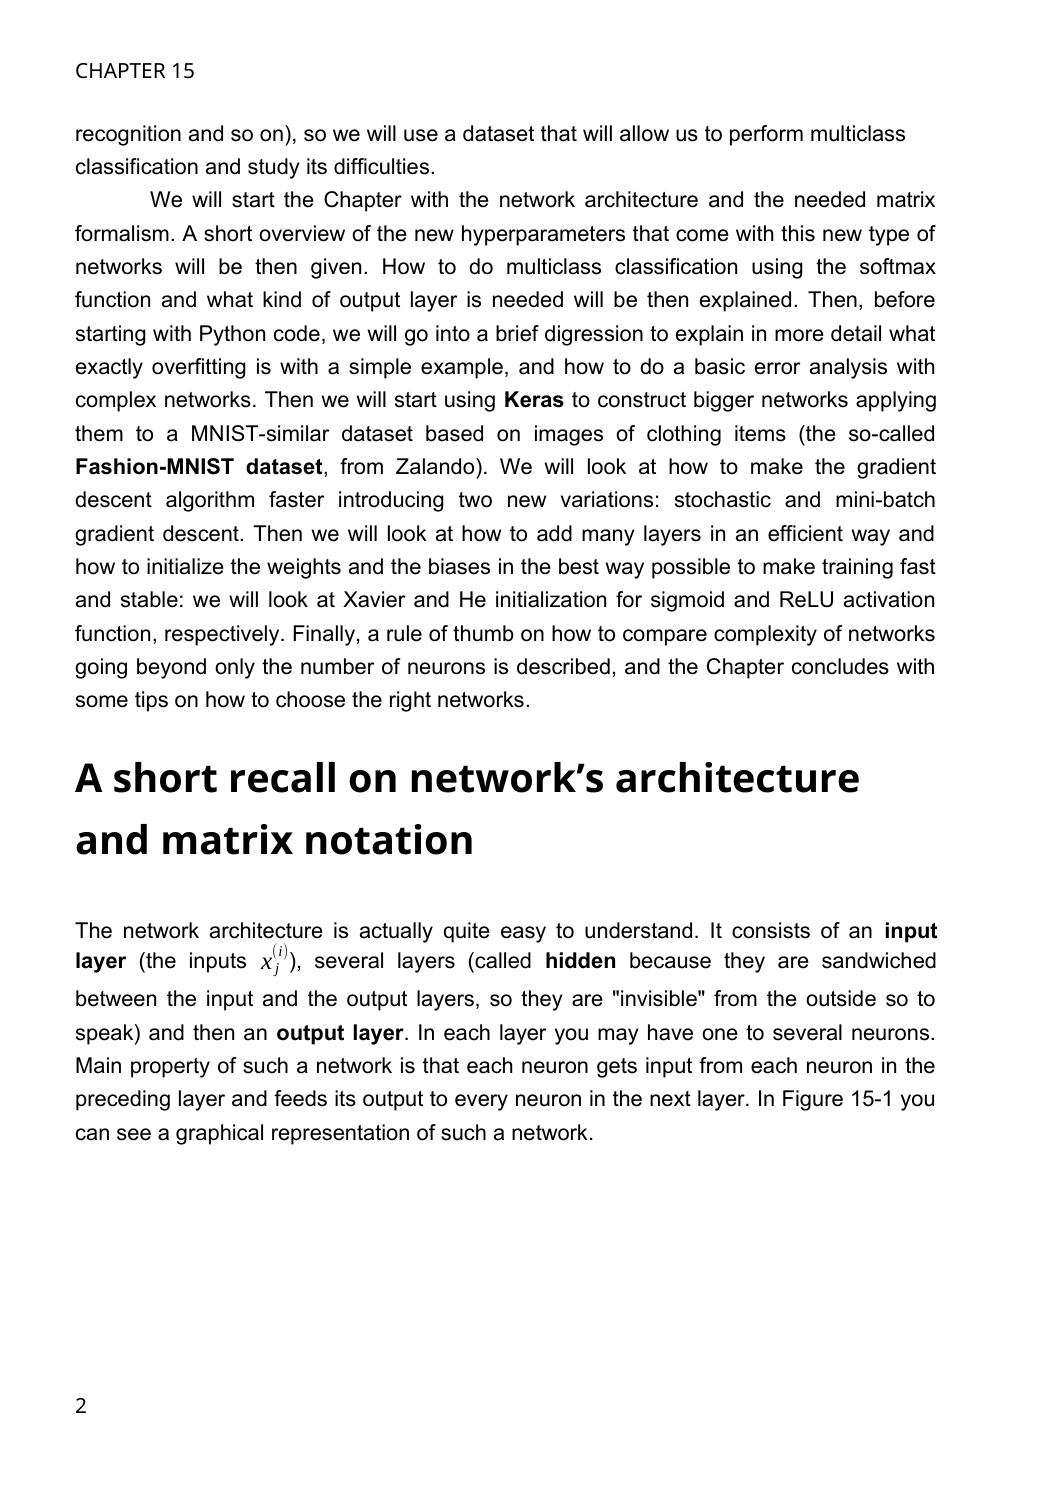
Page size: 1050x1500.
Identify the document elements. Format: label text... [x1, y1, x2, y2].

text We will start the Chapter with the network architecture and the needed matrix formalism. A short overview of the new hyperparameters that come with this new type of networks will be then given. How to do multiclass classification using the softmax function and what kind of output layer is needed will be then explained. Then, before starting with Python code, we will go into a brief digression to explain in more detail what exactly overfitting is with a simple example, and how to do a basic error analysis with complex networks. Then we will start using Keras to construct bigger networks applying them to a MNIST-similar dataset based on images of clothing items (the so-called Fashion-MNIST dataset, from Zalando). We will look at how to make the gradient descent algorithm faster introducing two new variations: stochastic and mini-batch gradient descent. Then we will look at how to add many layers in an efficient way and how to initialize the weights and the biases in the best way possible to make training fast and stable: we will look at Xavier and He initialization for sigmoid and ReLU activation function, respectively. Finally, a rule of thumb on how to compare complexity of networks going beyond only the number of neurons is described, and the Chapter concludes with some tips on how to choose the right networks. [75, 179, 937, 712]
subtitle A short recall on network’s architecture and matrix notation [75, 750, 937, 866]
text The network architecture is actually quite easy to understand. It consists of an input layer (the inputs ), several layers (called hidden because they are sandwiched between the input and the output layers, so they are "invisible" from the outside so to speak) and then an output layer. In each layer you may have one to several neurons. Main property of such a network is that each neuron gets input from each neuron in the preceding layer and feeds its output to every neuron in the next layer. In Figure 15-1 you can see a graphical representation of such a network. [75, 909, 937, 1144]
